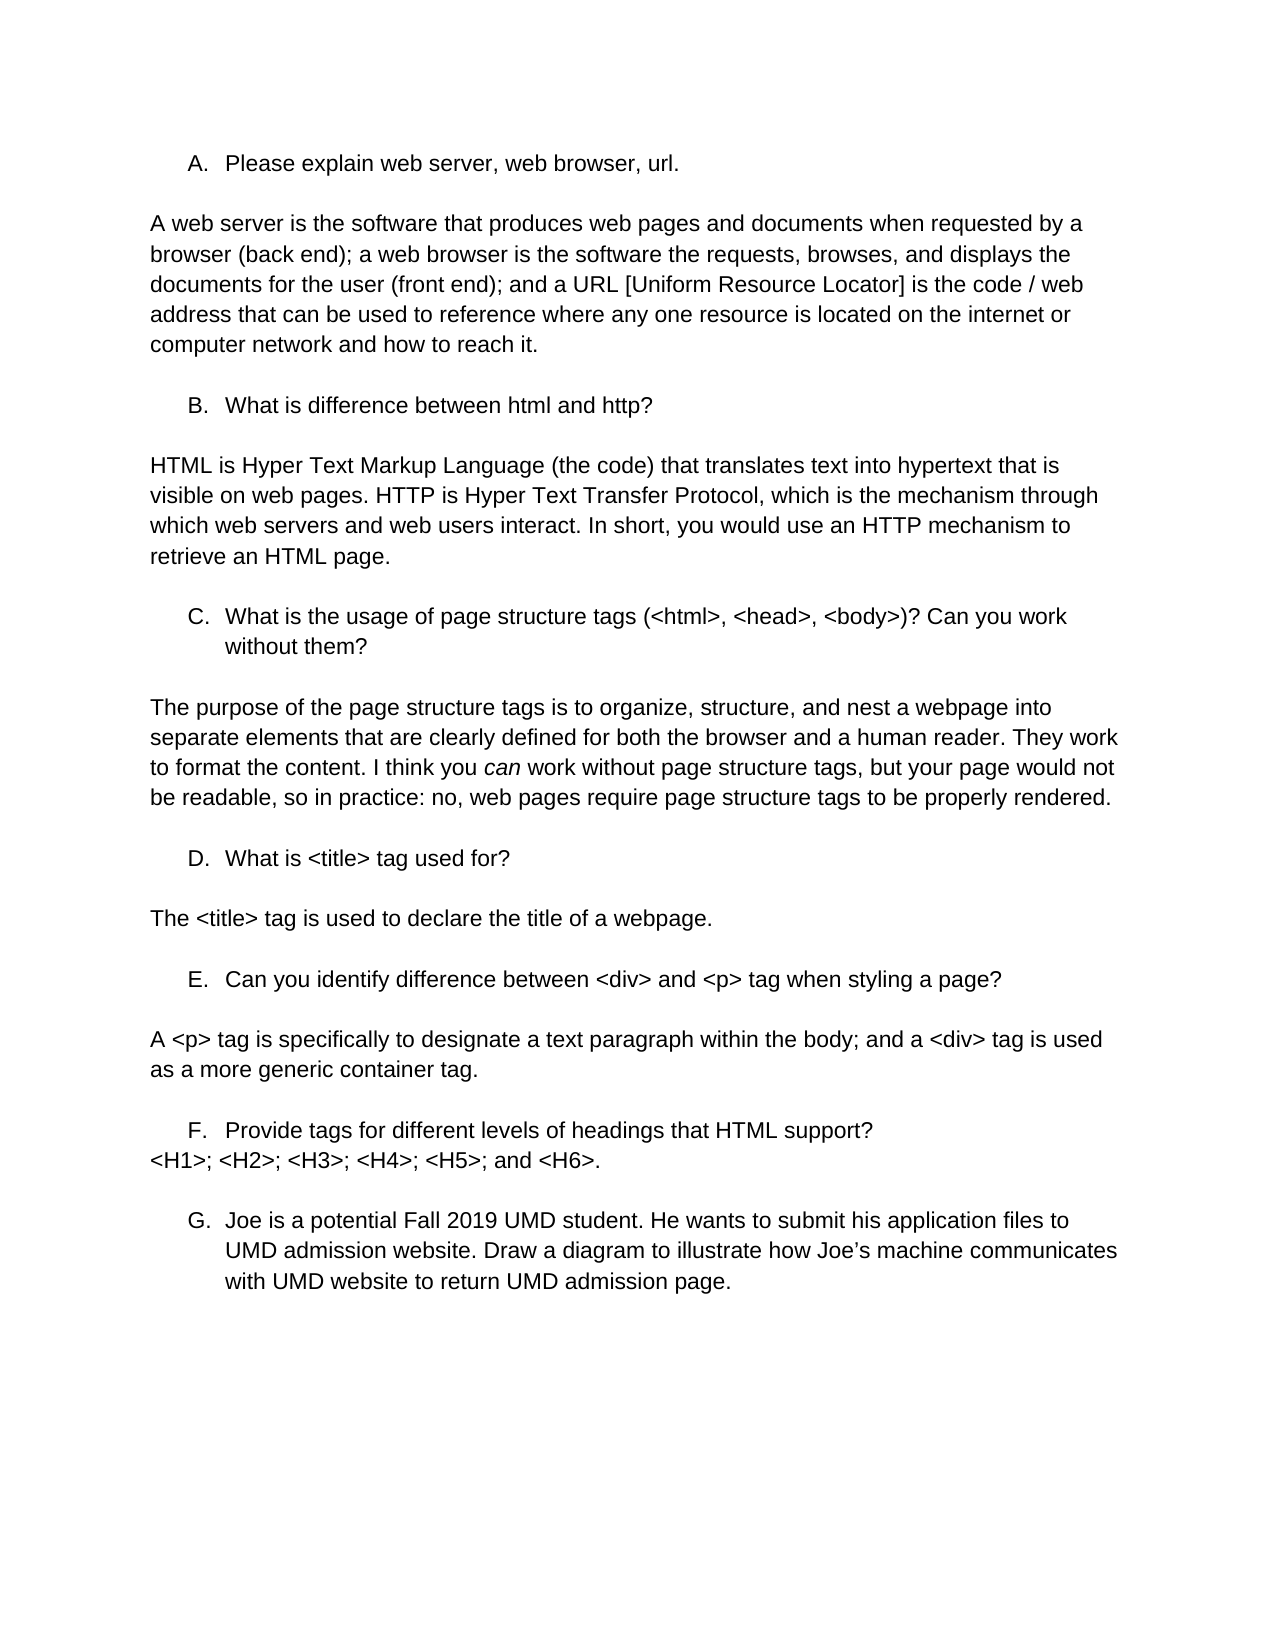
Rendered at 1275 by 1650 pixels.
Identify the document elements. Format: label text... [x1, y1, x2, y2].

list Can you identify difference between <div> and <p> tag when styling a page? [187, 966, 1125, 992]
text <H1>; <H2>; <H3>; <H4>; <H5>; and <H6>. [150, 1147, 1125, 1173]
list Please explain web server, web browser, url. [187, 150, 1125, 176]
text The <title> tag is used to declare the title of a webpage. [150, 905, 1125, 932]
list Provide tags for different levels of headings that HTML support? [187, 1117, 1125, 1143]
text The purpose of the page structure tags is to organize, structure, and nest a webpage into separate elements that are clearly defined for both the browser and a human reader. They work to format the content. I think you can work without page structure tags, but your page would not be readable, so in practice: no, web pages require page structure tags to be properly rendered. [150, 694, 1125, 811]
list Joe is a potential Fall 2019 UMD student. He wants to submit his application files to UMD admission website. Draw a diagram to illustrate how Joe’s machine communicates with UMD website to return UMD admission page. [187, 1207, 1125, 1294]
text A web server is the software that produces web pages and documents when requested by a browser (back end); a web browser is the software the requests, browses, and displays the documents for the user (front end); and a URL [Uniform Resource Locator] is the code / web address that can be used to reference where any one resource is located on the internet or computer network and how to reach it. [150, 210, 1125, 358]
list What is the usage of page structure tags (<html>, <head>, <body>)? Can you work without them? [187, 603, 1125, 660]
text HTML is Hyper Text Markup Language (the code) that translates text into hypertext that is visible on web pages. HTTP is Hyper Text Transfer Protocol, which is the mechanism through which web servers and web users interact. In short, you would use an HTTP mechanism to retrieve an HTML page. [150, 452, 1125, 569]
list What is <title> tag used for? [187, 845, 1125, 871]
text A <p> tag is specifically to designate a text paragraph within the body; and a <div> tag is used as a more generic container tag. [150, 1026, 1125, 1083]
list What is difference between html and http? [187, 392, 1125, 418]
